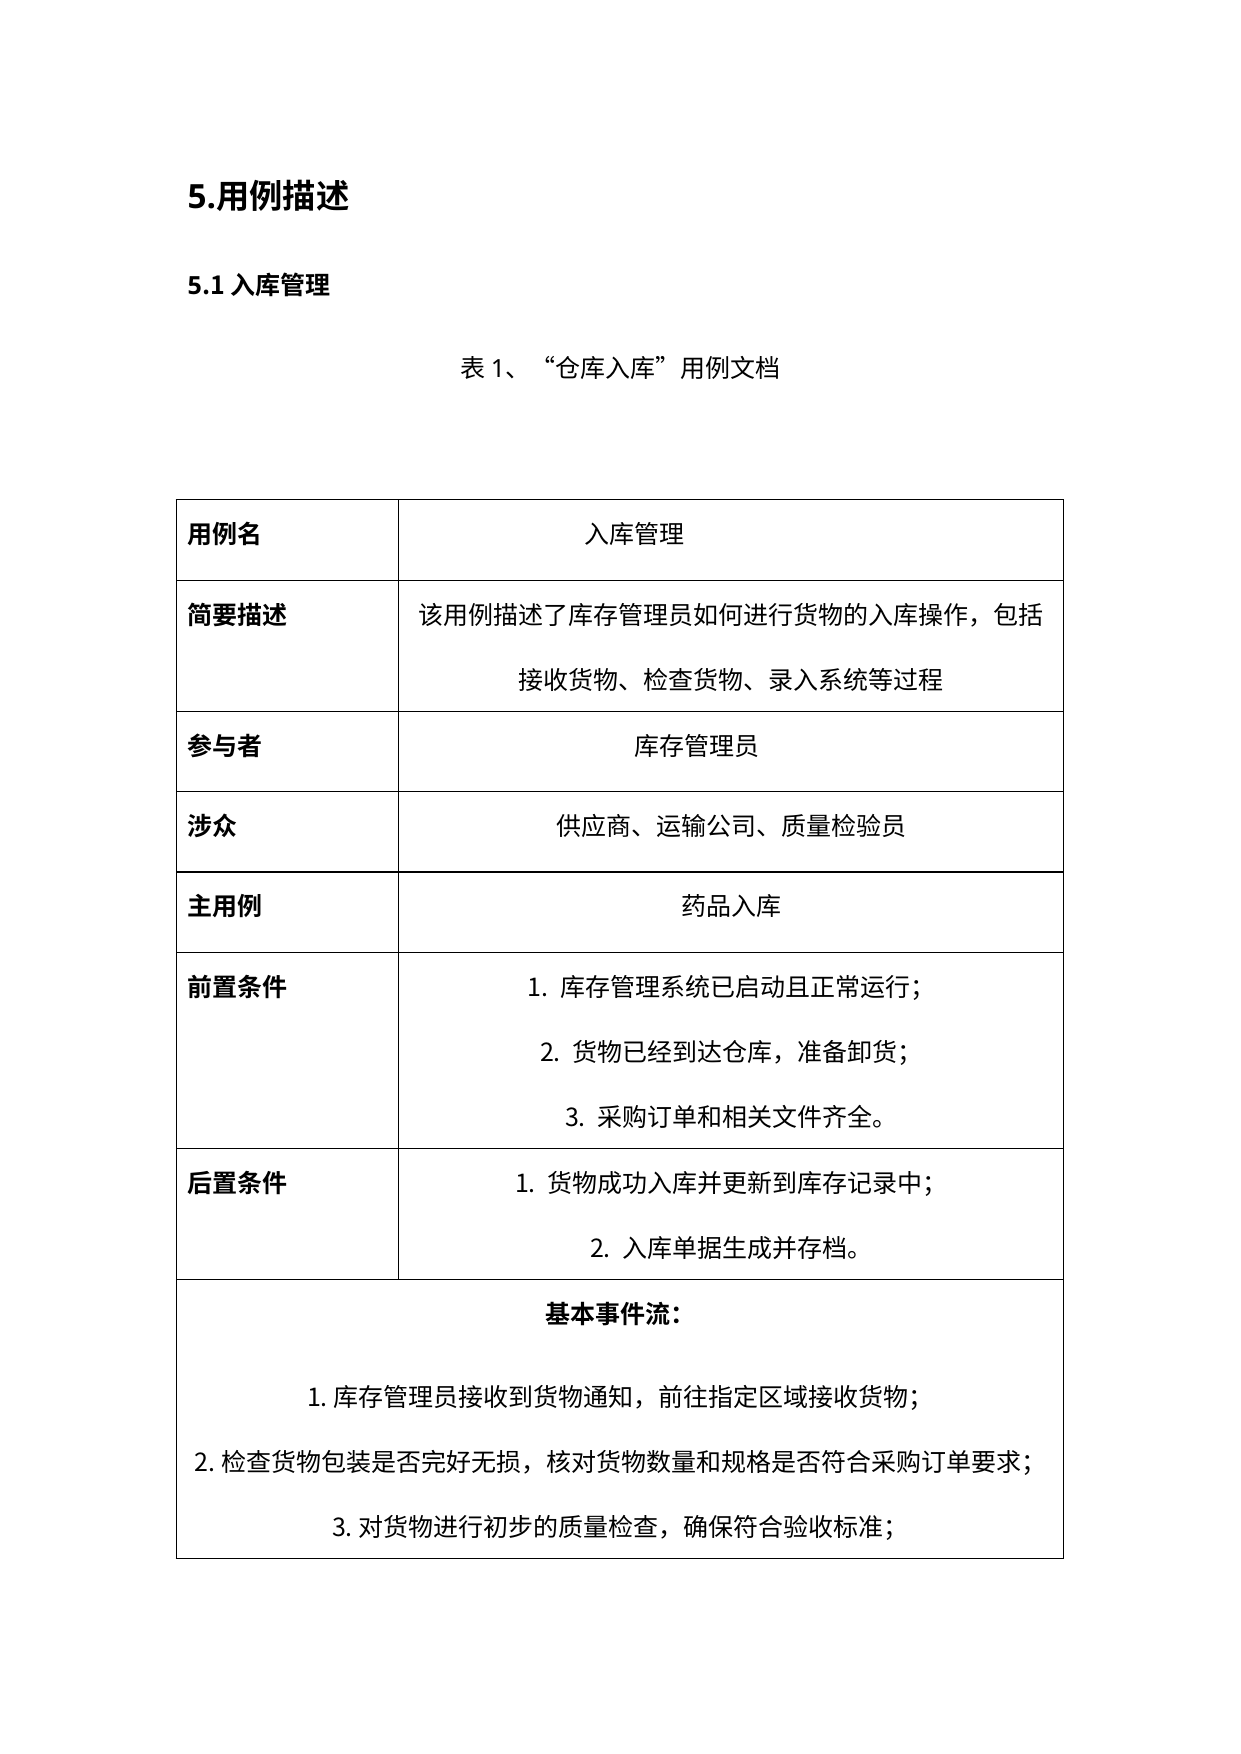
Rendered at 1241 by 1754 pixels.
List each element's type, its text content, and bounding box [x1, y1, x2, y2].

table_cell 库存管理系统已启动且正常运行； 货物已经到达仓库，准备卸货； 采购订单和相关文件齐全。 [399, 953, 1063, 1148]
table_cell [177, 1280, 1063, 1558]
table_cell 主用例 [177, 873, 398, 952]
table_cell 供应商、运输公司、质量检验员 [399, 792, 1063, 871]
table_header 用例名 [177, 500, 398, 580]
table_cell 药品入库 [399, 873, 1063, 952]
table_cell 涉众 [177, 792, 398, 871]
text 表1、“仓库入库”用例文档 [187, 334, 1053, 399]
table_cell 该用例描述了库存管理员如何进行货物的入库操作，包括接收货物、检查货物、录入系统等过程 [399, 581, 1063, 711]
list 5.用例描述 [187, 162, 1053, 227]
table_cell 货物成功入库并更新到库存记录中； 入库单据生成并存档。 [399, 1149, 1063, 1279]
table_header 入库管理 [399, 500, 1063, 580]
table_cell 库存管理员 [399, 712, 1063, 791]
table_cell 前置条件 [177, 953, 398, 1148]
table_cell 后置条件 [177, 1149, 398, 1279]
text 5.1 入库管理 [187, 251, 1053, 316]
table_cell 参与者 [177, 712, 398, 791]
table_cell 简要描述 [177, 581, 398, 711]
